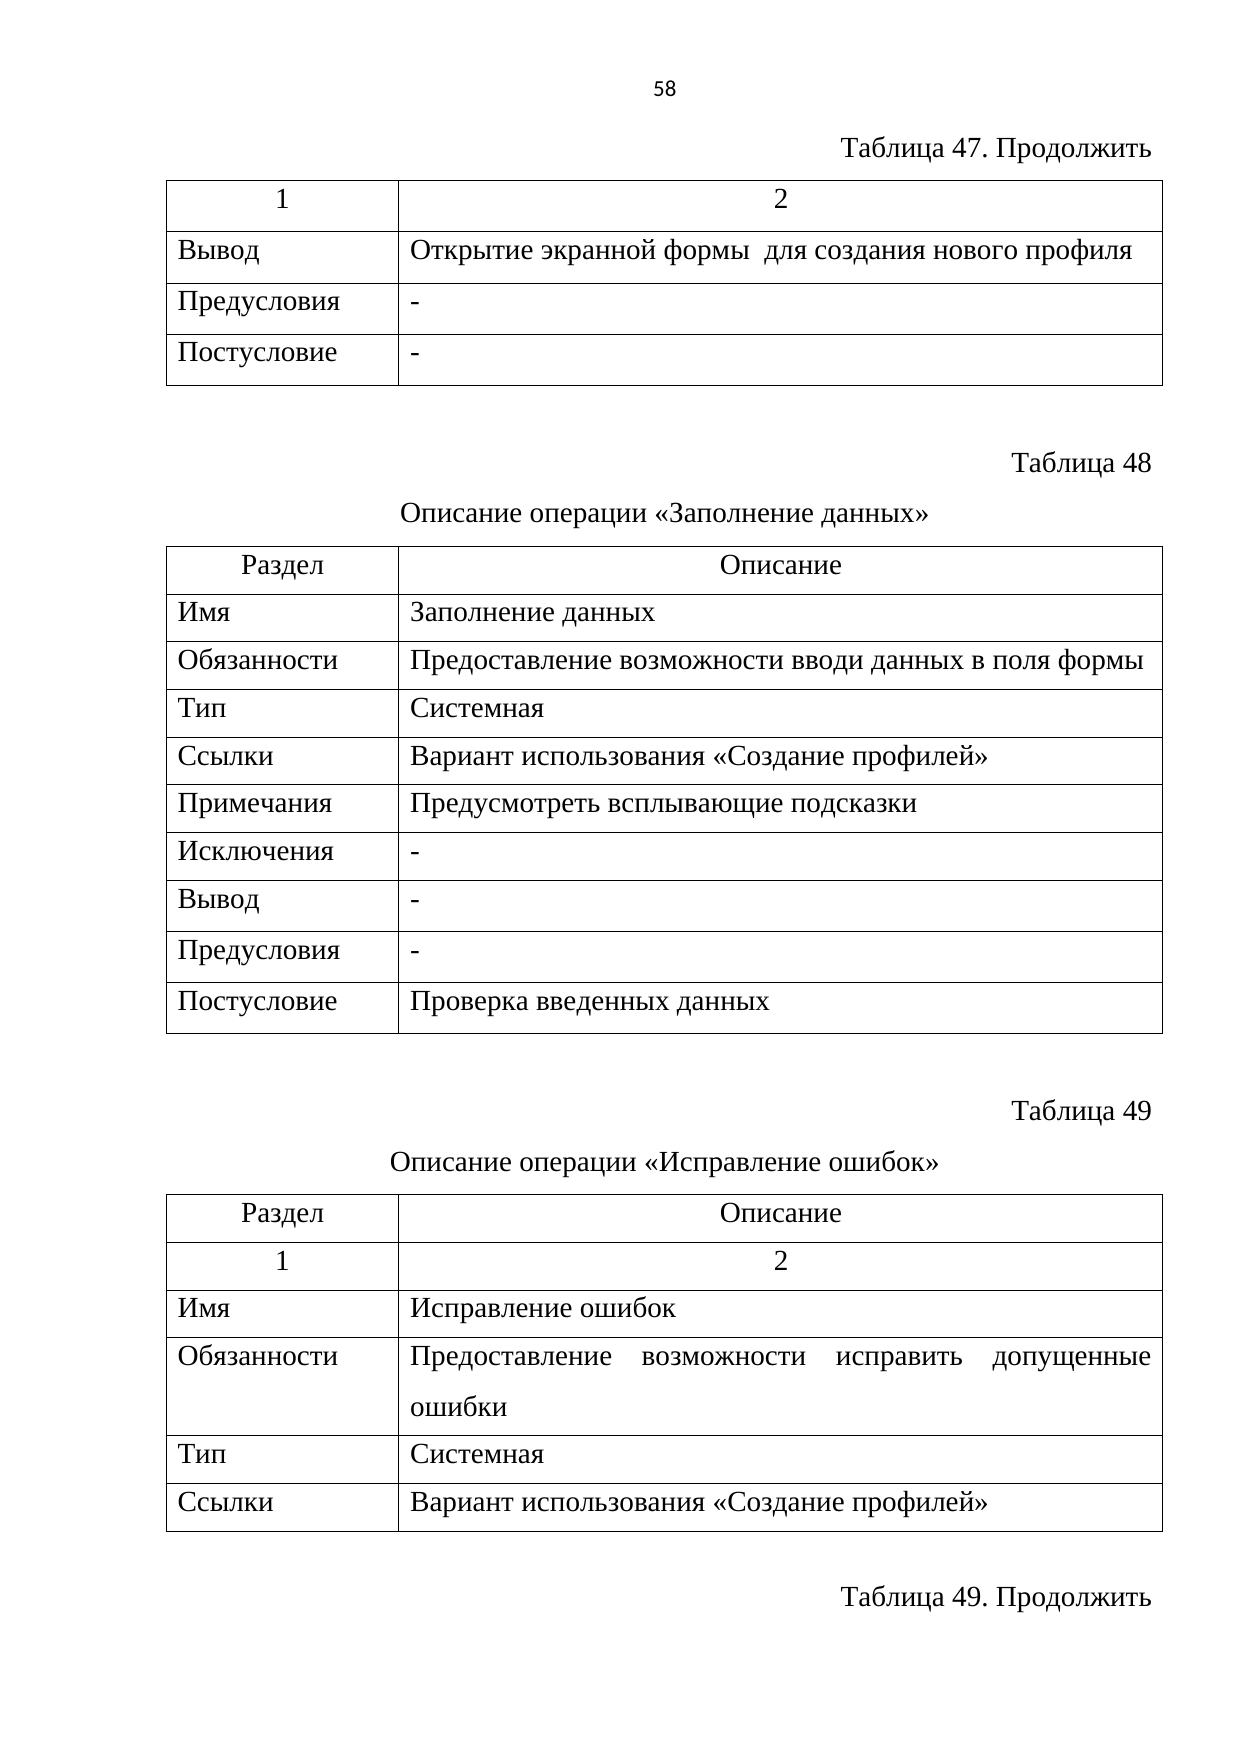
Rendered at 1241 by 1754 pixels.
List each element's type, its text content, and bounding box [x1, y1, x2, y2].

table_cell Вывод [167, 881, 398, 931]
table_cell - [399, 932, 1162, 982]
table_header Раздел [167, 1195, 398, 1242]
text Таблица 49. Продолжить [177, 1579, 1152, 1612]
table_cell Тип [167, 1436, 398, 1483]
table_cell Вариант использования «Создание профилей» [399, 738, 1162, 784]
table_cell Предусловия [167, 284, 398, 333]
table_cell Проверка введенных данных [399, 983, 1162, 1033]
table_cell Заполнение данных [399, 595, 1162, 641]
table_cell Системная [399, 690, 1162, 737]
table_cell Ссылки [167, 738, 398, 784]
table_cell Вывод [167, 232, 398, 282]
text Таблица 47. Продолжить [177, 130, 1152, 163]
table_cell Системная [399, 1436, 1162, 1483]
table_cell Ссылки [167, 1484, 398, 1531]
table_cell Имя [167, 595, 398, 641]
table_cell Предоставление возможности вводи данных в поля формы [399, 642, 1162, 689]
table_cell Открытие экранной формы для создания нового профиля [399, 232, 1162, 282]
table_header 2 [399, 181, 1162, 231]
table_header Раздел [167, 547, 398, 593]
text Описание операции «Заполнение данных» [177, 495, 1152, 529]
table_cell Обязанности [167, 1338, 398, 1435]
text Описание операции «Исправление ошибок» [177, 1144, 1152, 1177]
table_cell Вариант использования «Создание профилей» [399, 1484, 1162, 1531]
table_cell Предоставление возможности исправить допущенные ошибки [399, 1338, 1162, 1435]
text Таблица 49 [177, 1093, 1152, 1127]
table_cell Исправление ошибок [399, 1291, 1162, 1337]
table_cell - [399, 833, 1162, 880]
table_cell Имя [167, 1291, 398, 1337]
table_cell 1 [167, 1243, 398, 1289]
table_cell - [399, 284, 1162, 333]
table_cell - [399, 335, 1162, 385]
table_cell 2 [399, 1243, 1162, 1289]
text Таблица 48 [177, 445, 1152, 479]
table_header Описание [399, 1195, 1162, 1242]
table_cell - [399, 881, 1162, 931]
table_cell Тип [167, 690, 398, 737]
table_cell Обязанности [167, 642, 398, 689]
table_cell Предусмотреть всплывающие подсказки [399, 785, 1162, 832]
table_cell Постусловие [167, 335, 398, 385]
table_header Описание [399, 547, 1162, 593]
table_header 1 [167, 181, 398, 231]
table_cell Постусловие [167, 983, 398, 1033]
table_cell Примечания [167, 785, 398, 832]
table_cell Исключения [167, 833, 398, 880]
table_cell Предусловия [167, 932, 398, 982]
